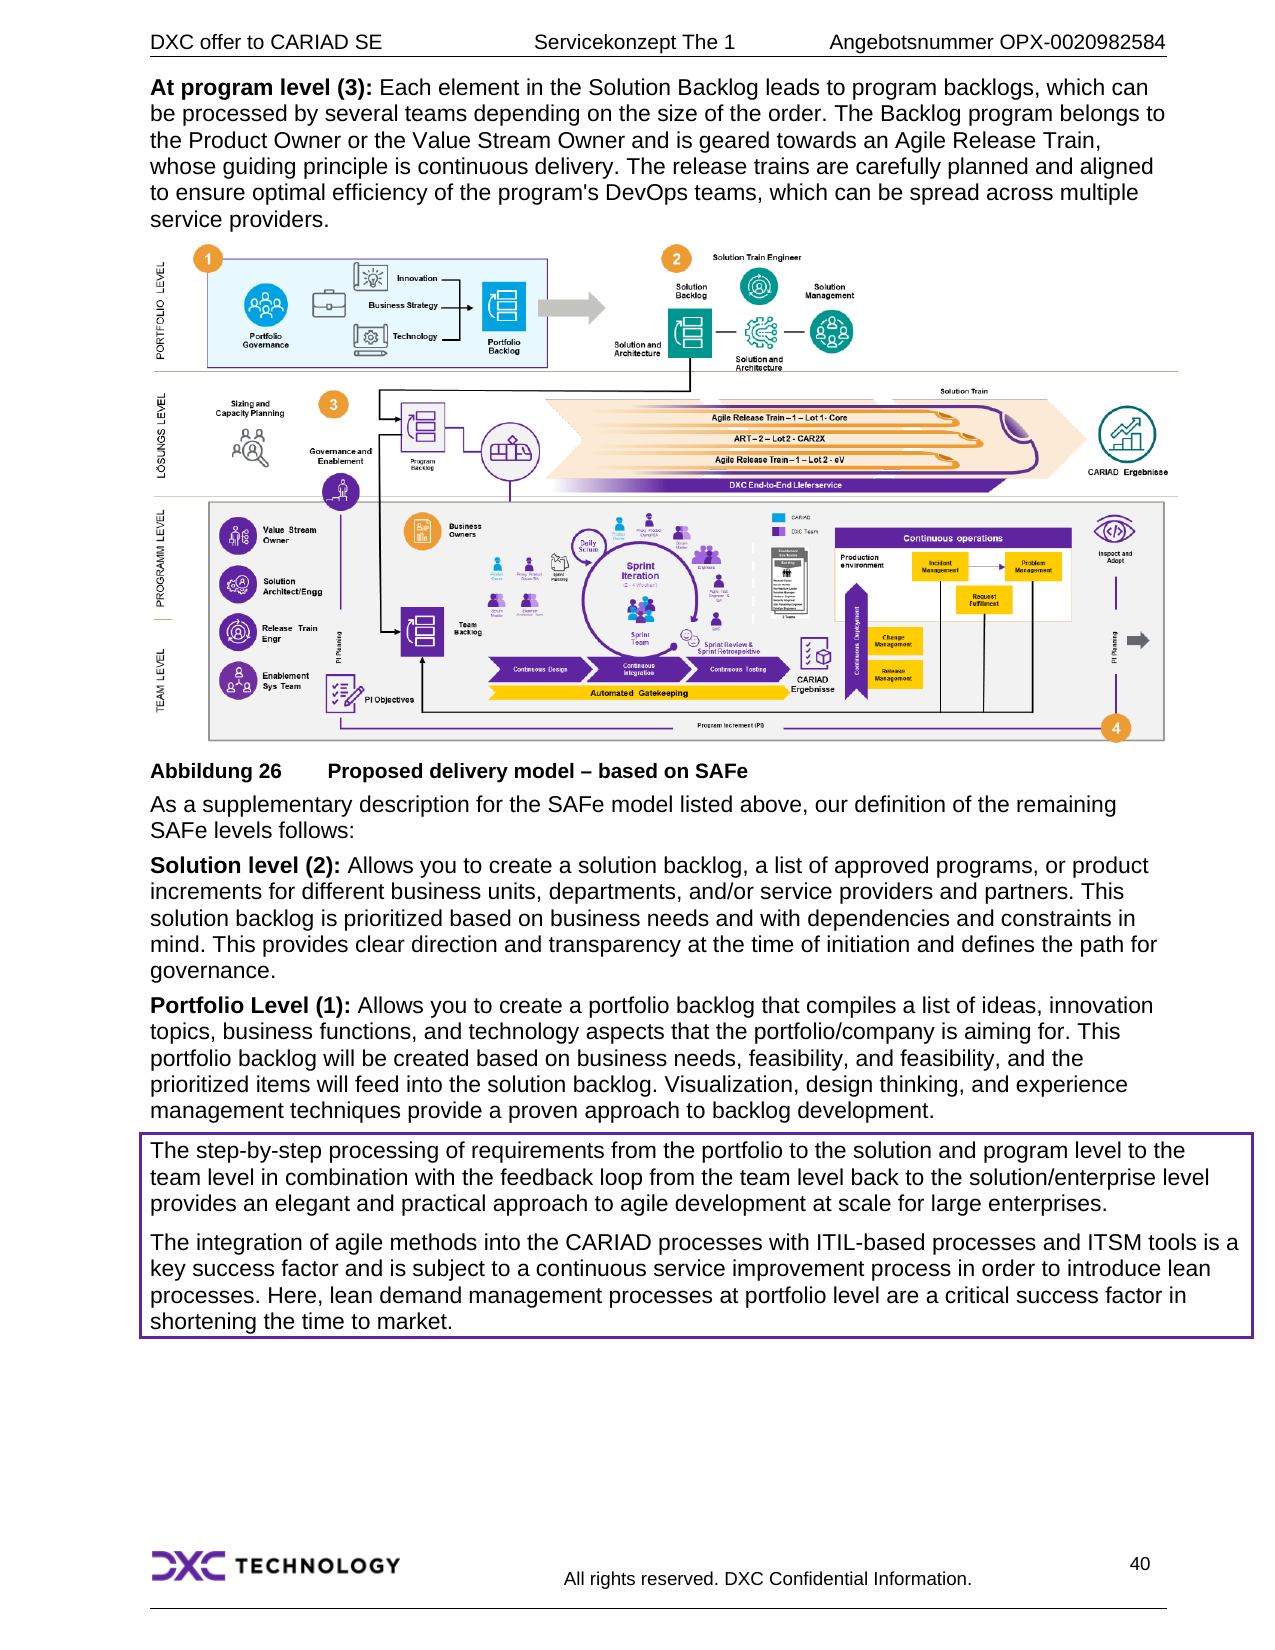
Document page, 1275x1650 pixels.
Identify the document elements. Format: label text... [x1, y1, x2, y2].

picture [150, 244, 1178, 746]
text Portfolio Level (1): Allows you to create a portfolio backlog that compiles a list of ideas, innovation topics, business functions, and technology aspects that the portfolio/company is aiming for. This portfolio backlog will be created based on business needs, feasibility, and feasibility, and the prioritized items will feed into the solution backlog. Visualization, design thinking, and experience management techniques provide a proven approach to backlog development. [150, 992, 1167, 1124]
text The integration of agile methods into the CARIAD processes with ITIL-based processes and ITSM tools is a key success factor and is subject to a continuous service improvement process in order to introduce lean processes. Here, lean demand management processes at portfolio level are a critical success factor in shortening the time to market. [142, 1224, 1251, 1336]
text Proposed delivery model – based on SAFe [150, 758, 1167, 782]
text At program level (3): Each element in the Solution Backlog leads to program backlogs, which can be processed by several teams depending on the size of the order. The Backlog program belongs to the Product Owner or the Value Stream Owner and is geared towards an Agile Release Train, whose guiding principle is continuous delivery. The release trains are carefully planned and aligned to ensure optimal efficiency of the program's DevOps teams, which can be spread across multiple service providers. [150, 74, 1167, 232]
text As a supplementary description for the SAFe model listed above, our definition of the remaining SAFe levels follows: [150, 791, 1167, 843]
text The step-by-step processing of requirements from the portfolio to the solution and program level to the team level in combination with the feedback loop from the team level back to the solution/enterprise level provides an elegant and practical approach to agile development at scale for large enterprises. [142, 1135, 1251, 1216]
text Solution level (2): Allows you to create a solution backlog, a list of approved programs, or product increments for different business units, departments, and/or service providers and partners. This solution backlog is prioritized based on business needs and with dependencies and constraints in mind. This provides clear direction and transparency at the time of initiation and defines the path for governance. [150, 852, 1184, 984]
